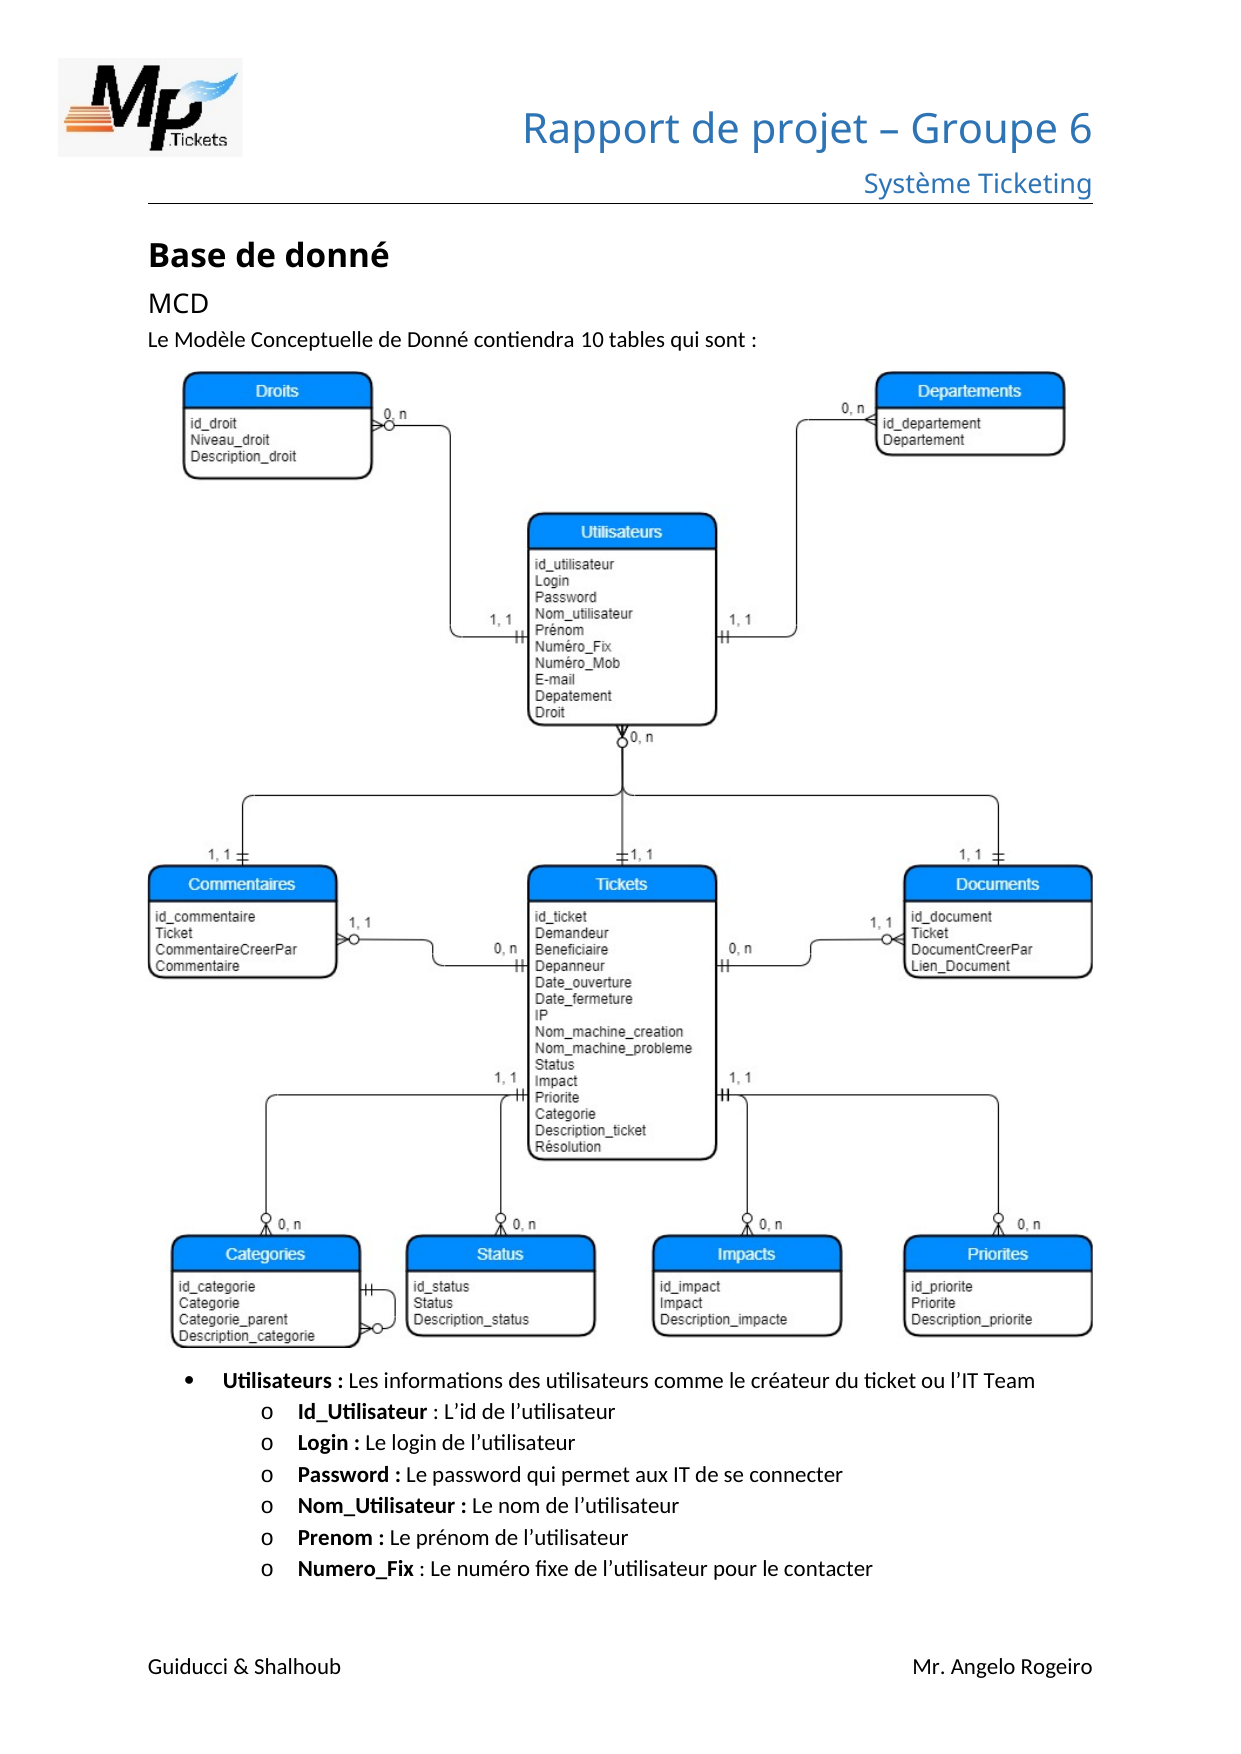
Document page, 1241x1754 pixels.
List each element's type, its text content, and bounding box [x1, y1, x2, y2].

list Password : Le password qui permet aux IT de se connecter [260, 1460, 1093, 1489]
picture [58, 58, 243, 157]
subtitle MCD [148, 285, 1093, 322]
list Prenom : Le prénom de l’utilisateur [260, 1523, 1093, 1552]
text Le Modèle Conceptuelle de Donné contiendra 10 tables qui sont : [148, 325, 1093, 353]
picture [147, 371, 1093, 1348]
list Id_Utilisateur : L’id de l’utilisateur [260, 1397, 1093, 1426]
list Nom_Utilisateur : Le nom de l’utilisateur [260, 1491, 1093, 1520]
subtitle Base de donné [148, 232, 1093, 277]
list Numero_Fix : Le numéro fixe de l’utilisateur pour le contacter [260, 1554, 1093, 1583]
list Login : Le login de l’utilisateur [260, 1428, 1093, 1457]
list Utilisateurs : Les informations des utilisateurs comme le créateur du ticket ou l’IT Team [185, 1367, 1093, 1394]
